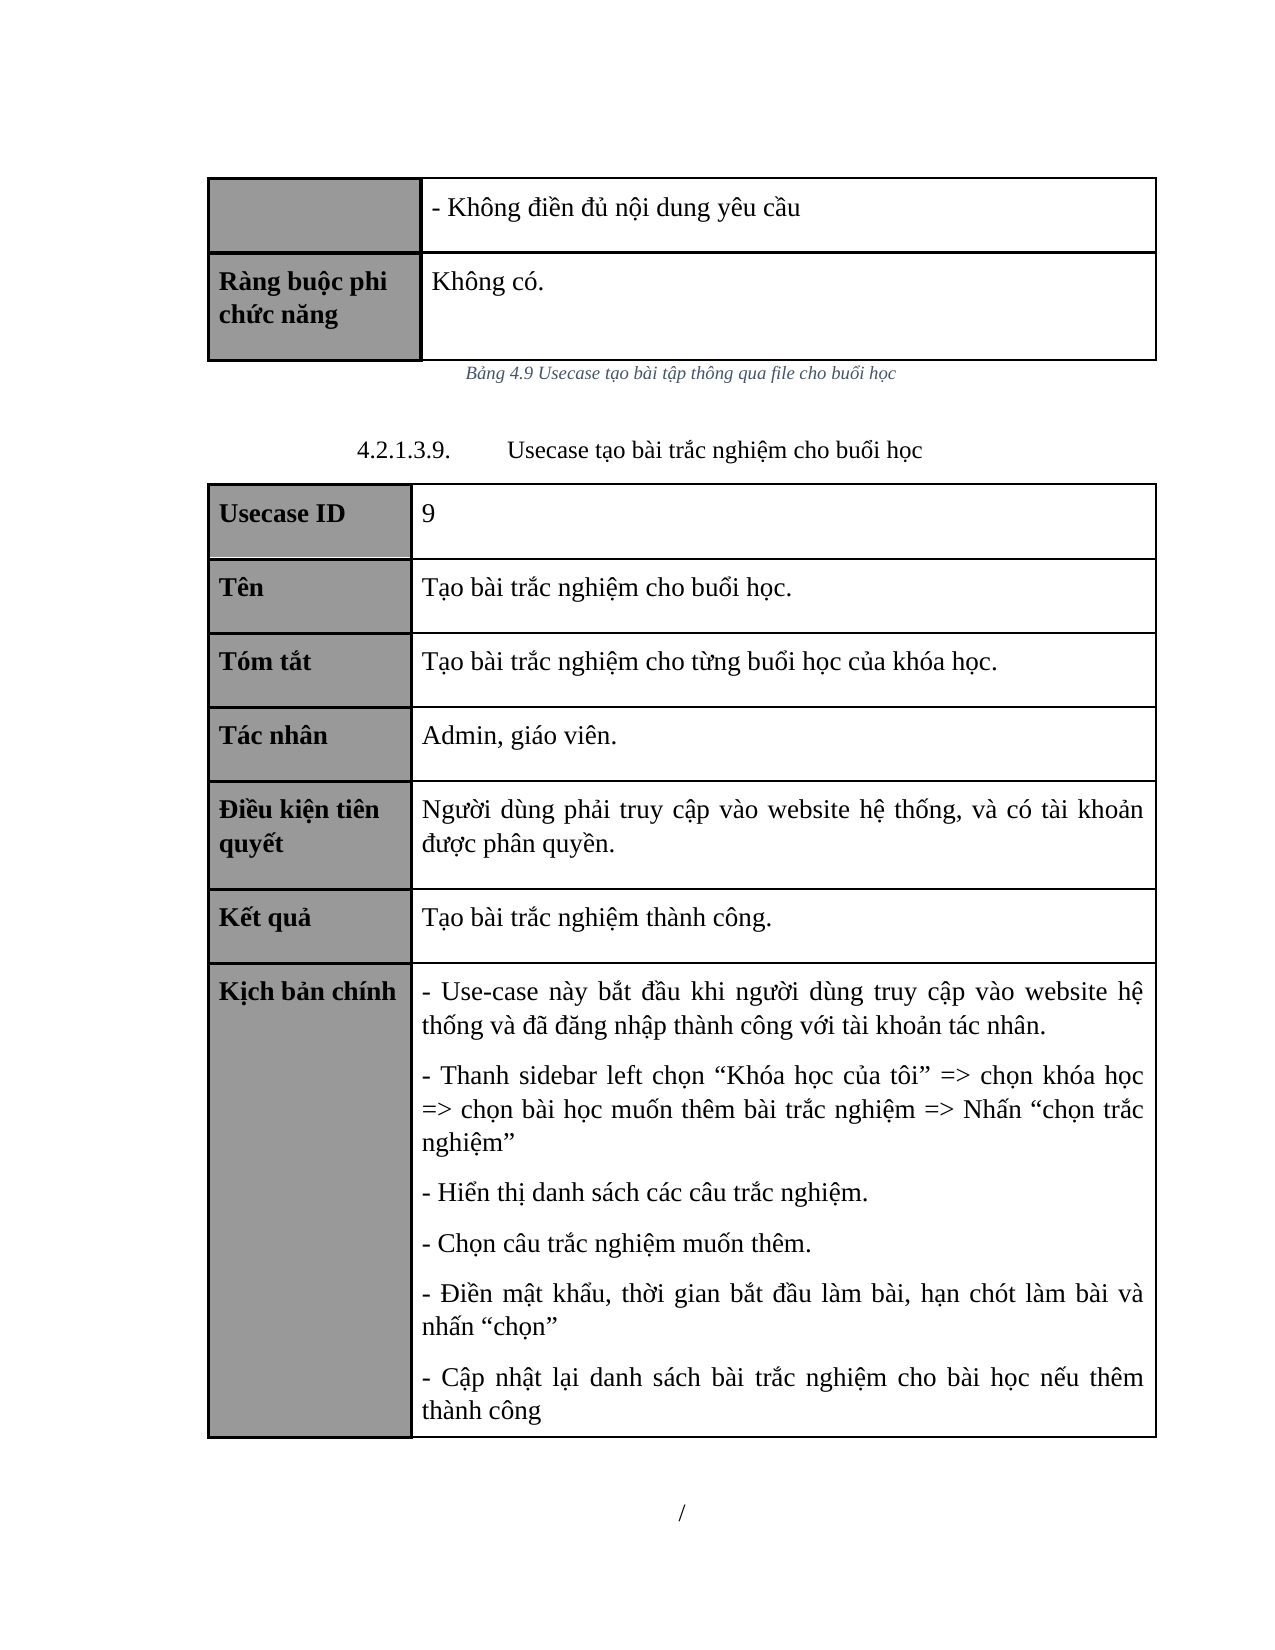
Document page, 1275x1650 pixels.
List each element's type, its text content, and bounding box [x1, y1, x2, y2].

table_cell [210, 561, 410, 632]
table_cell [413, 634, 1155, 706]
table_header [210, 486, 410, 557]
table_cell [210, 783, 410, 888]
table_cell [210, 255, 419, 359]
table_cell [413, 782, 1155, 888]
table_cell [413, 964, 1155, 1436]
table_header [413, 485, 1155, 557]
text Usecase tạo bài trắc nghiệm cho buổi học [357, 436, 1157, 464]
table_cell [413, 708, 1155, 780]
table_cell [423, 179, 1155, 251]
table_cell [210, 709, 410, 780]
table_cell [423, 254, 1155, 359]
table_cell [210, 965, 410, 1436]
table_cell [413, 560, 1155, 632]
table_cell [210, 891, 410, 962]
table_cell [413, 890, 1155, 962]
text Bảng 4.9 Usecase tạo bài tập thông qua file cho buổi học [207, 362, 1157, 384]
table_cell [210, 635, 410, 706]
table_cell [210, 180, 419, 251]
